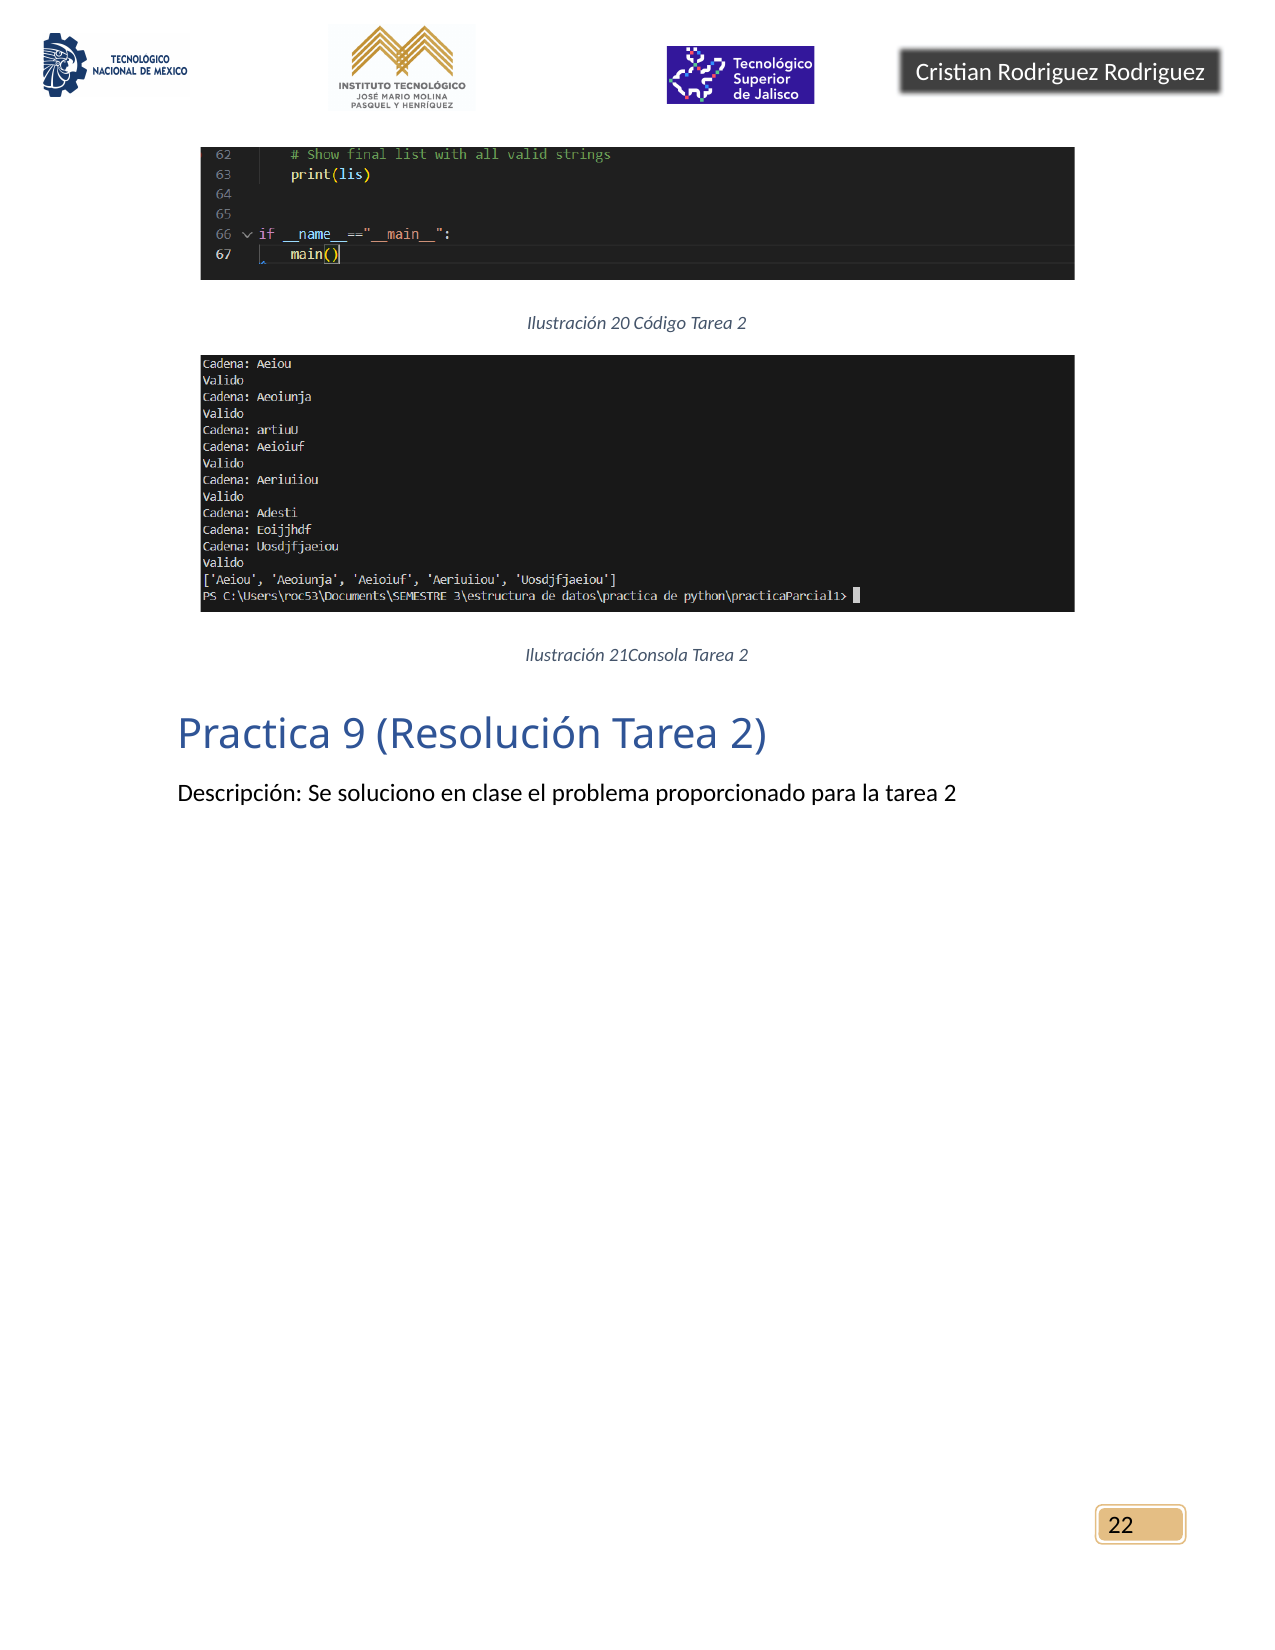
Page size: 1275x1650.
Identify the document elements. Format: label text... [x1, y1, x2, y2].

subtitle Practica 9 (Resolución Tarea 2) [177, 704, 1098, 761]
picture [42, 33, 190, 97]
picture [328, 24, 476, 111]
picture [200, 147, 1075, 280]
picture [200, 355, 1075, 612]
picture [666, 46, 815, 104]
text Descripción: Se soluciono en clase el problema proporcionado para la tarea 2 [177, 778, 1098, 808]
